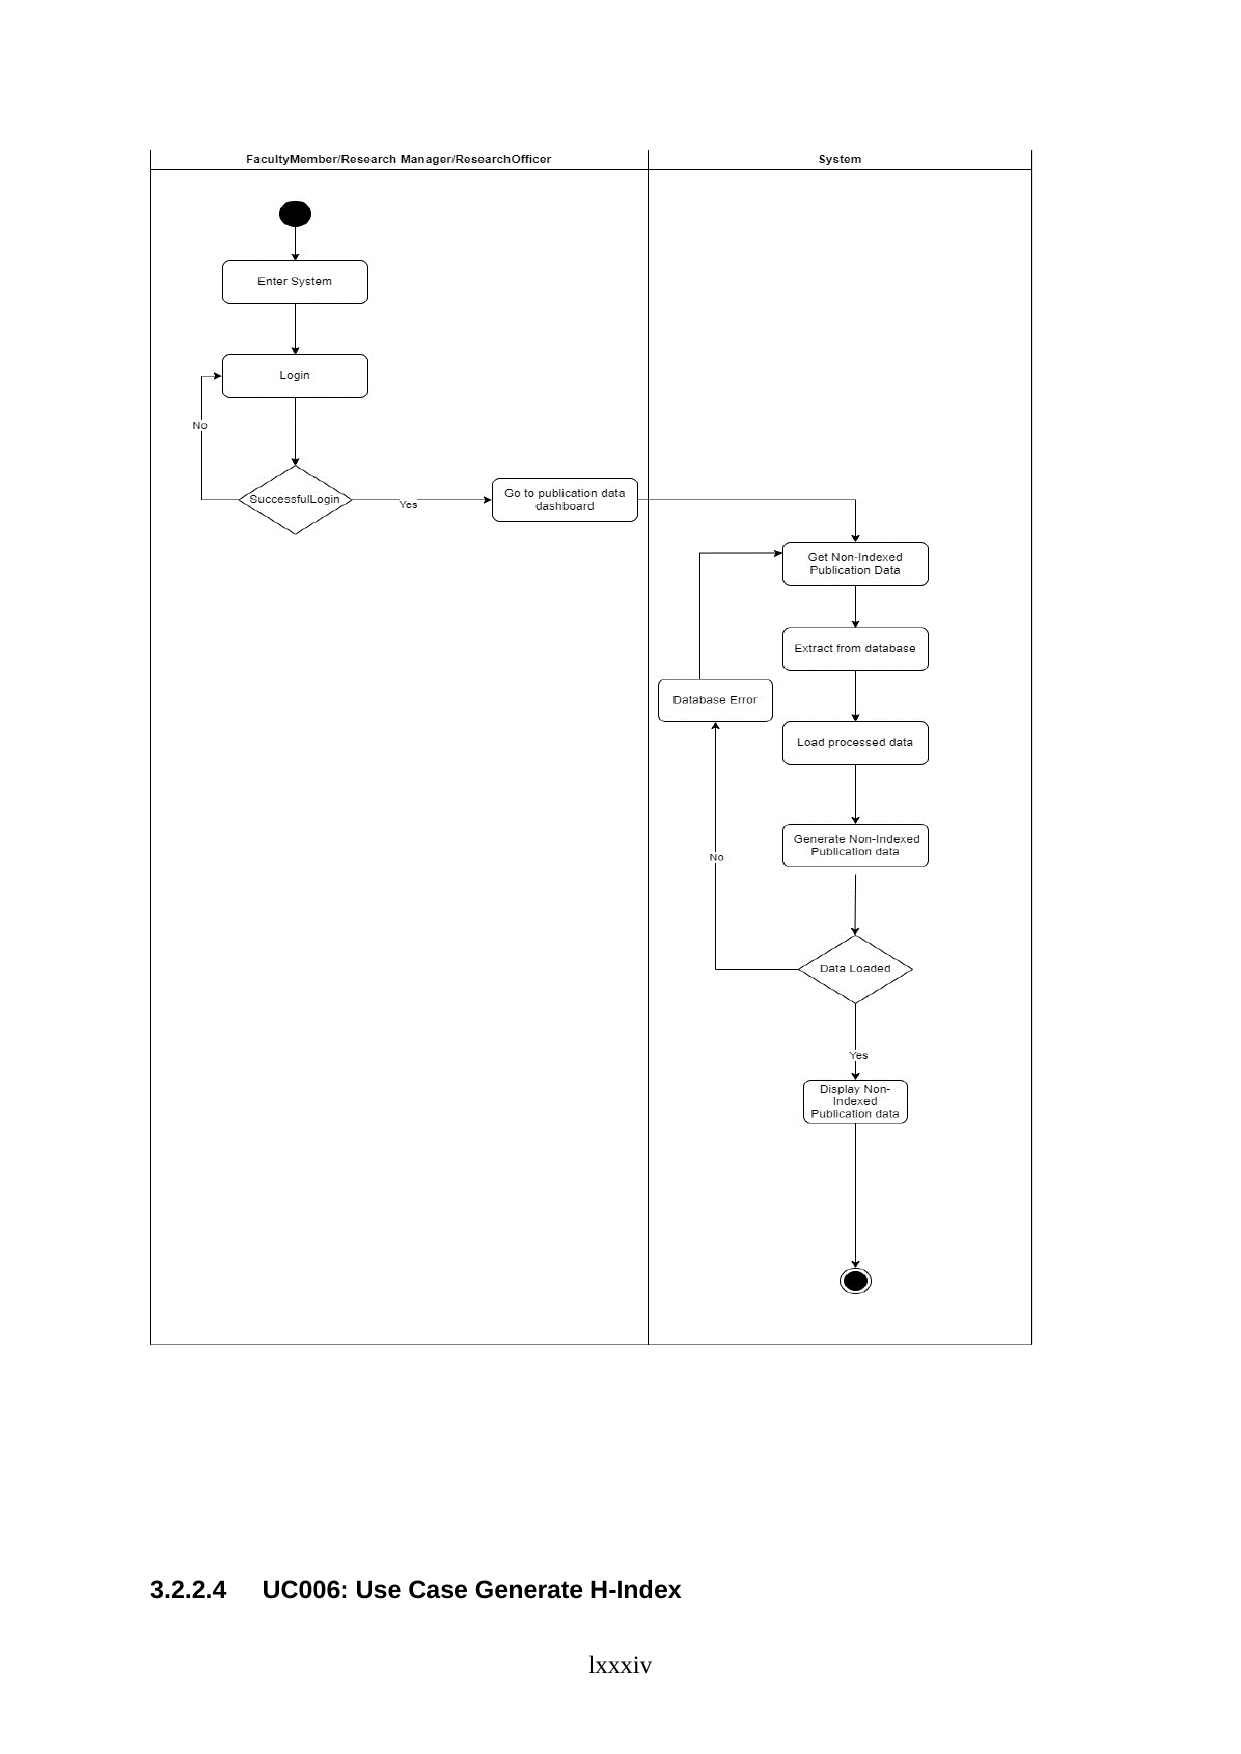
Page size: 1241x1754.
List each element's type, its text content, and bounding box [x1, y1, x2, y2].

picture [150, 150, 1033, 1345]
list UC006: Use Case Generate H-Index [150, 1575, 1090, 1603]
